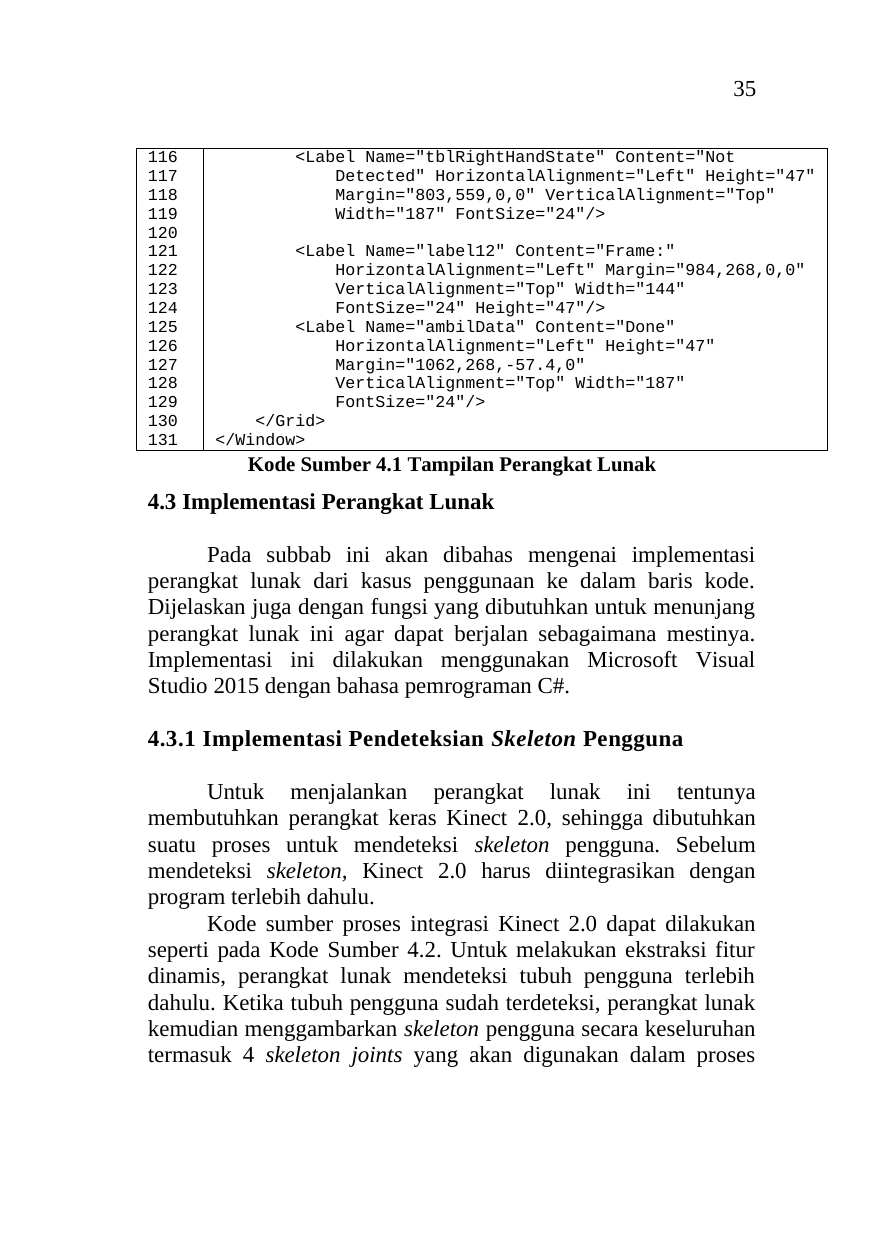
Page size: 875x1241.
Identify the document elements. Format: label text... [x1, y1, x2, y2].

subtitle 4.3.1 Implementasi Pendeteksian Skeleton Pengguna [148, 725, 756, 752]
text Pada subbab ini akan dibahas mengenai implementasi perangkat lunak dari kasus penggunaan ke dalam baris kode. Dijelaskan juga dengan fungsi yang dibutuhkan untuk menunjang perangkat lunak ini agar dapat berjalan sebagaimana mestinya. Implementasi ini dilakukan menggunakan Microsoft Visual Studio 2015 dengan bahasa pemrograman C#. [148, 541, 756, 699]
list Kode Sumber 4.1 Tampilan Perangkat Lunak [148, 451, 756, 476]
subtitle 4.3 Implementasi Perangkat Lunak [148, 488, 756, 514]
text Untuk menjalankan perangkat lunak ini tentunya membutuhkan perangkat keras Kinect 2.0, sehingga dibutuhkan suatu proses untuk mendeteksi skeleton pengguna. Sebelum mendeteksi skeleton, Kinect 2.0 harus diintegrasikan dengan program terlebih dahulu. [148, 778, 756, 910]
